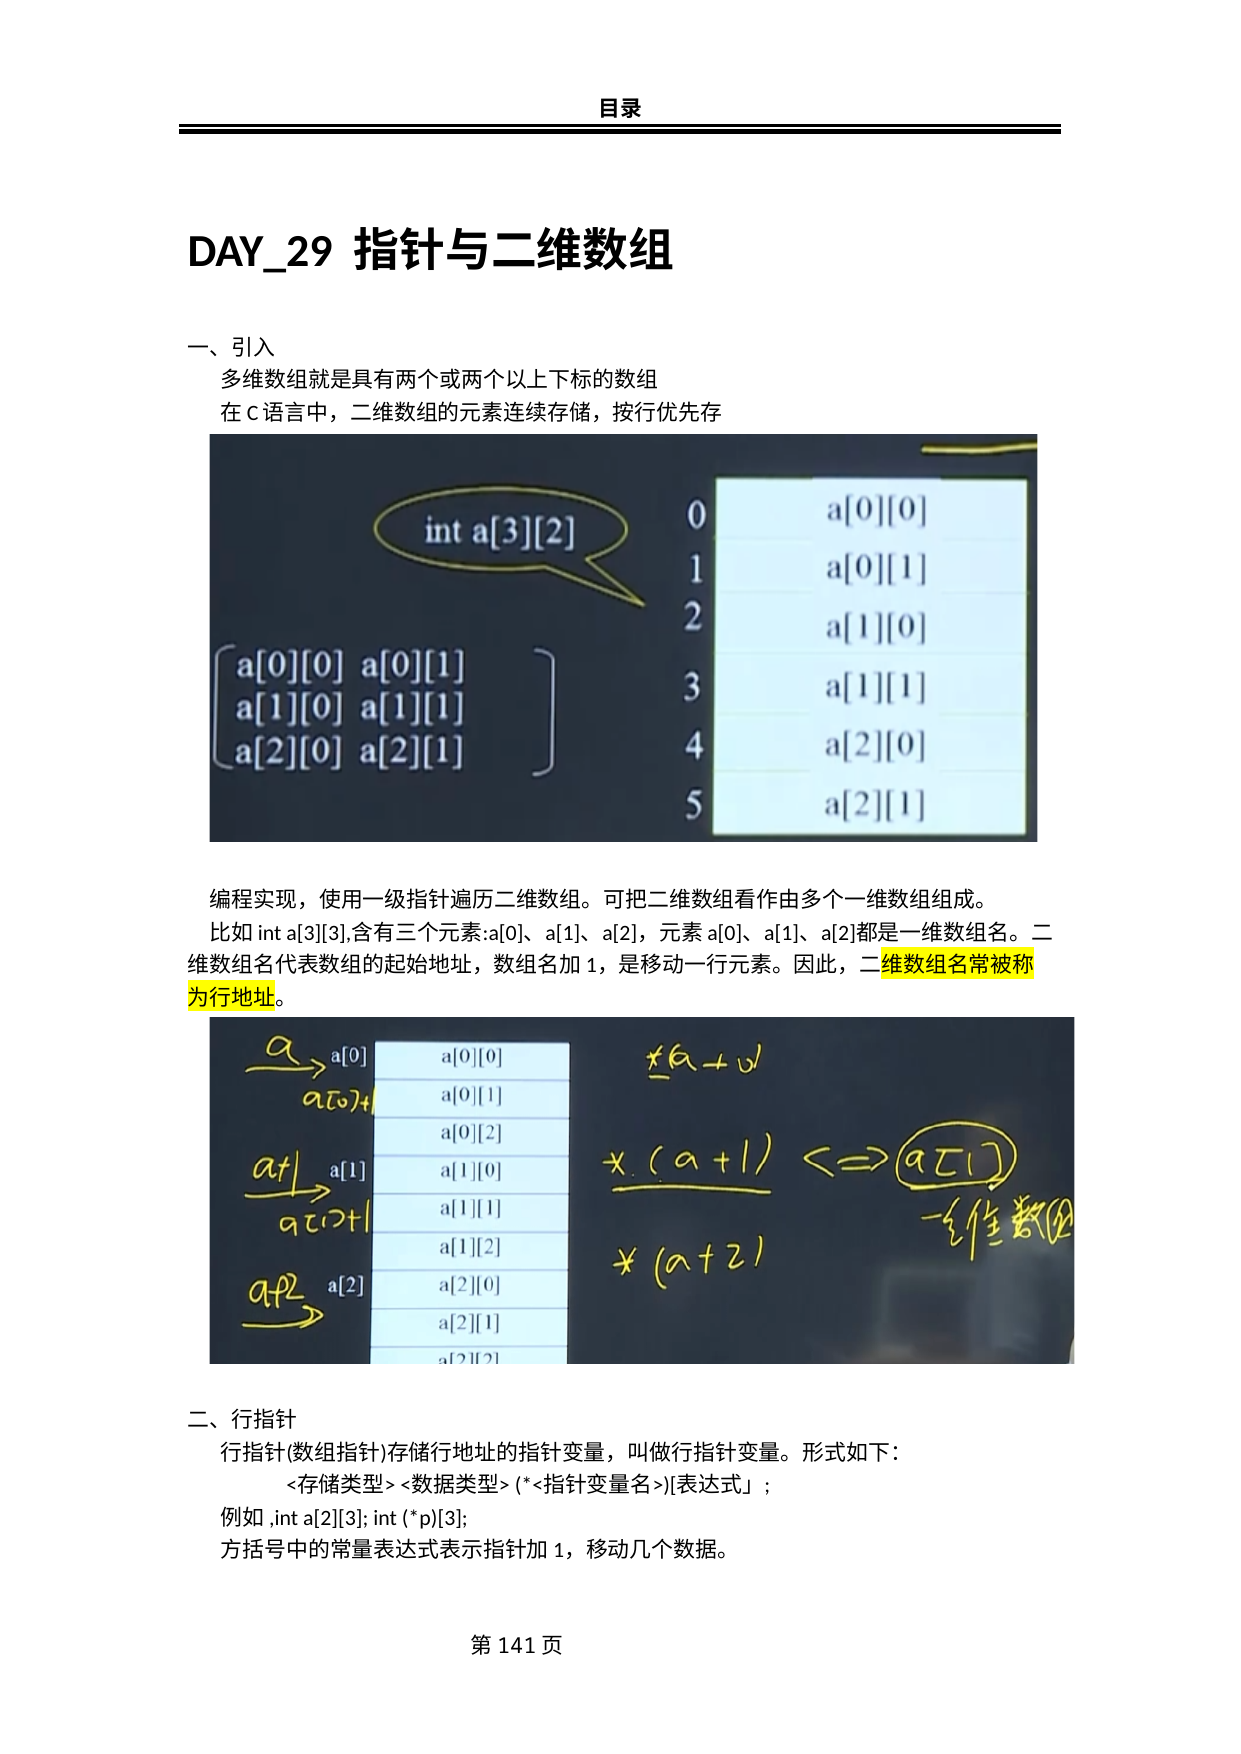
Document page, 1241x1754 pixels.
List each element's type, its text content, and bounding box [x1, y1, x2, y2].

text 一、引入 [187, 329, 1053, 362]
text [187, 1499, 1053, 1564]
picture [209, 1017, 1075, 1364]
text 多维数组就是具有两个或两个以上下标的数组 [187, 362, 1053, 394]
text 在C语言中，二维数组的元素连续存储，按行优先存 [187, 394, 1053, 427]
text 比如int a[3][3],含有三个元素:a[0]、a[1]、a[2]，元素a[0]、a[1]、a[2]都是一维数组名。二维数组名代表数组的起始地址，数组名加1，是移动一行元素。因此，二维数组名常被称为行地址。 [187, 914, 1053, 1012]
text 行指针(数组指针)存储行地址的指针变量，叫做行指针变量。形式如下： [187, 1434, 1053, 1467]
subtitle DAY_29 指针与二维数组 [187, 197, 1053, 295]
picture [209, 434, 1038, 842]
text <存储类型> <数据类型> (*<指针变量名>)[表达式」; [253, 1467, 1053, 1499]
text 二、行指针 [187, 1402, 1053, 1434]
text 编程实现，使用一级指针遍历二维数组。可把二维数组看作由多个一维数组组成。 [187, 882, 1053, 914]
